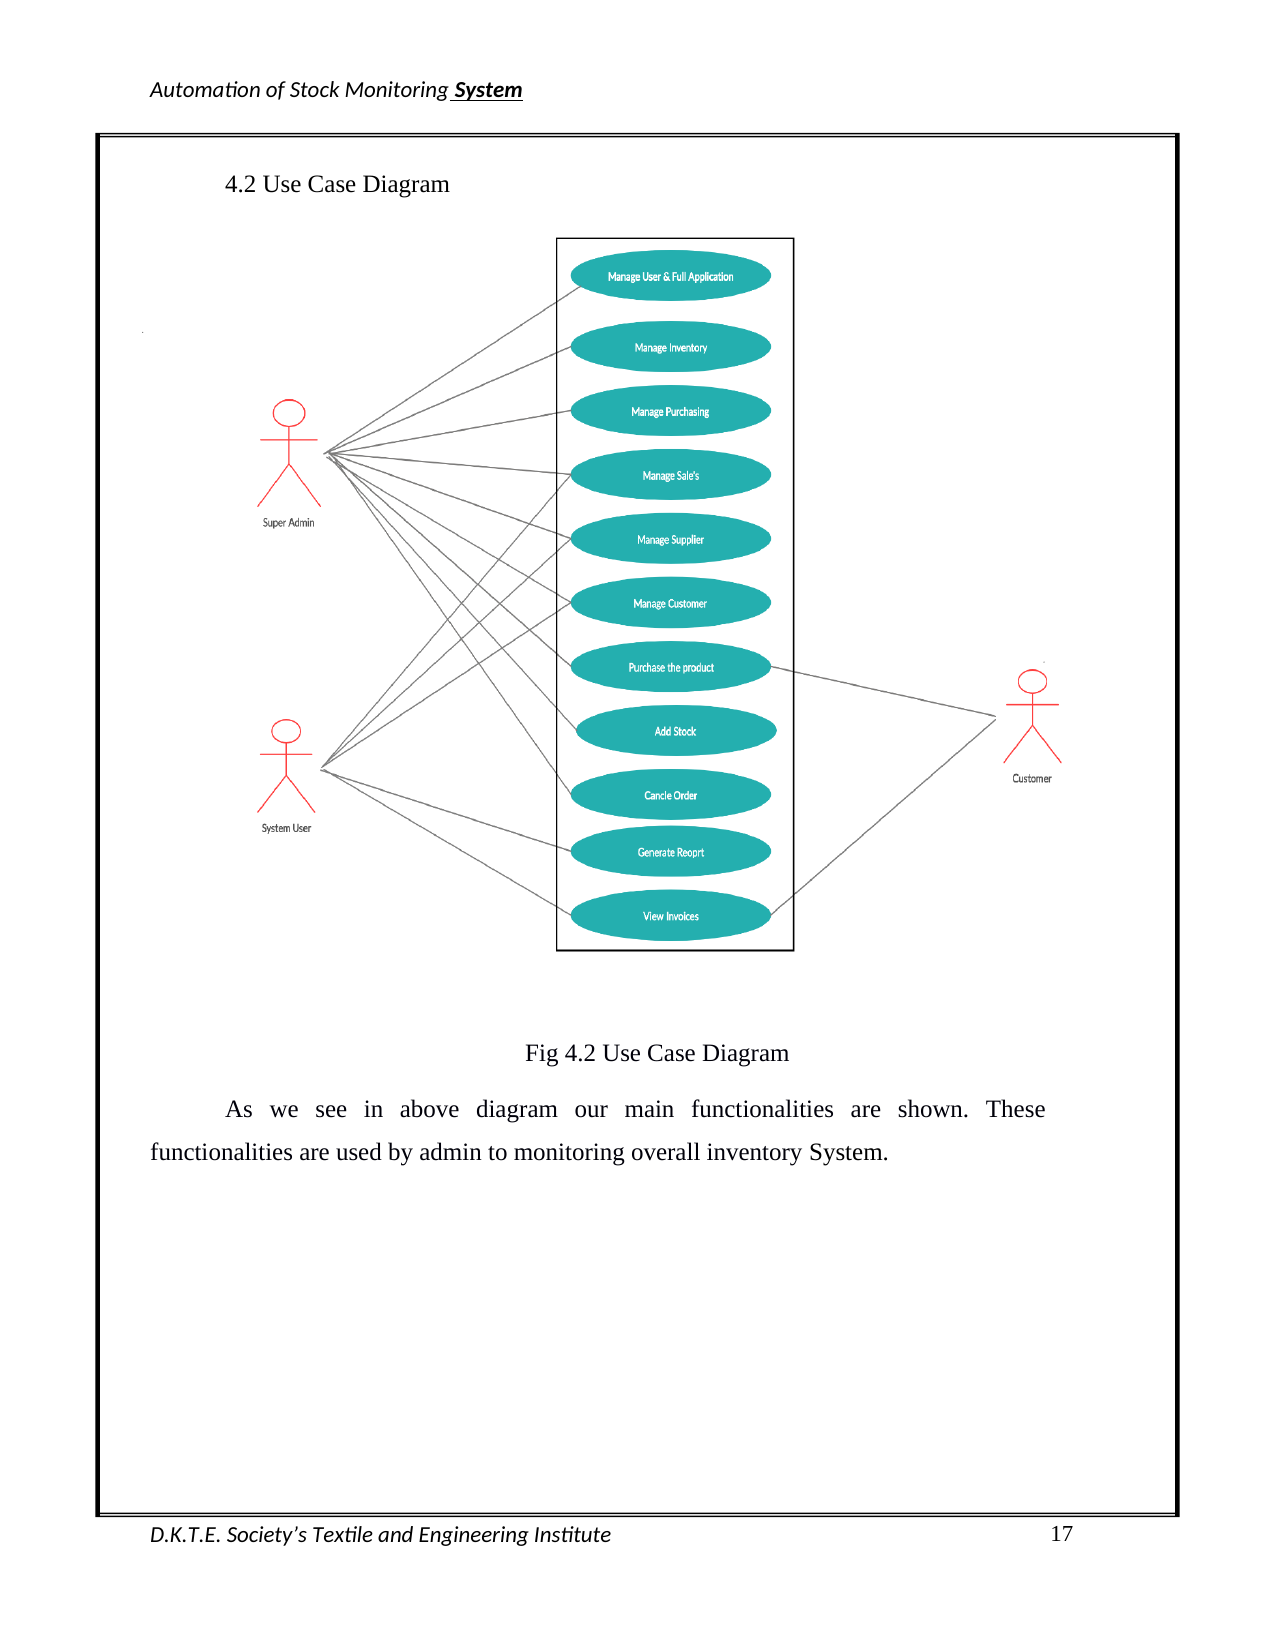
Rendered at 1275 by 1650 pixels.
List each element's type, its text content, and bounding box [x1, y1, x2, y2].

text Fig 4.2 Use Case Diagram [185, 1038, 1129, 1067]
picture [131, 236, 1072, 954]
list Use Case Diagram [225, 169, 1152, 198]
text As we see in above diagram our main functionalities are shown. These functionalities are used by admin to monitoring overall inventory System. [150, 1094, 1047, 1166]
